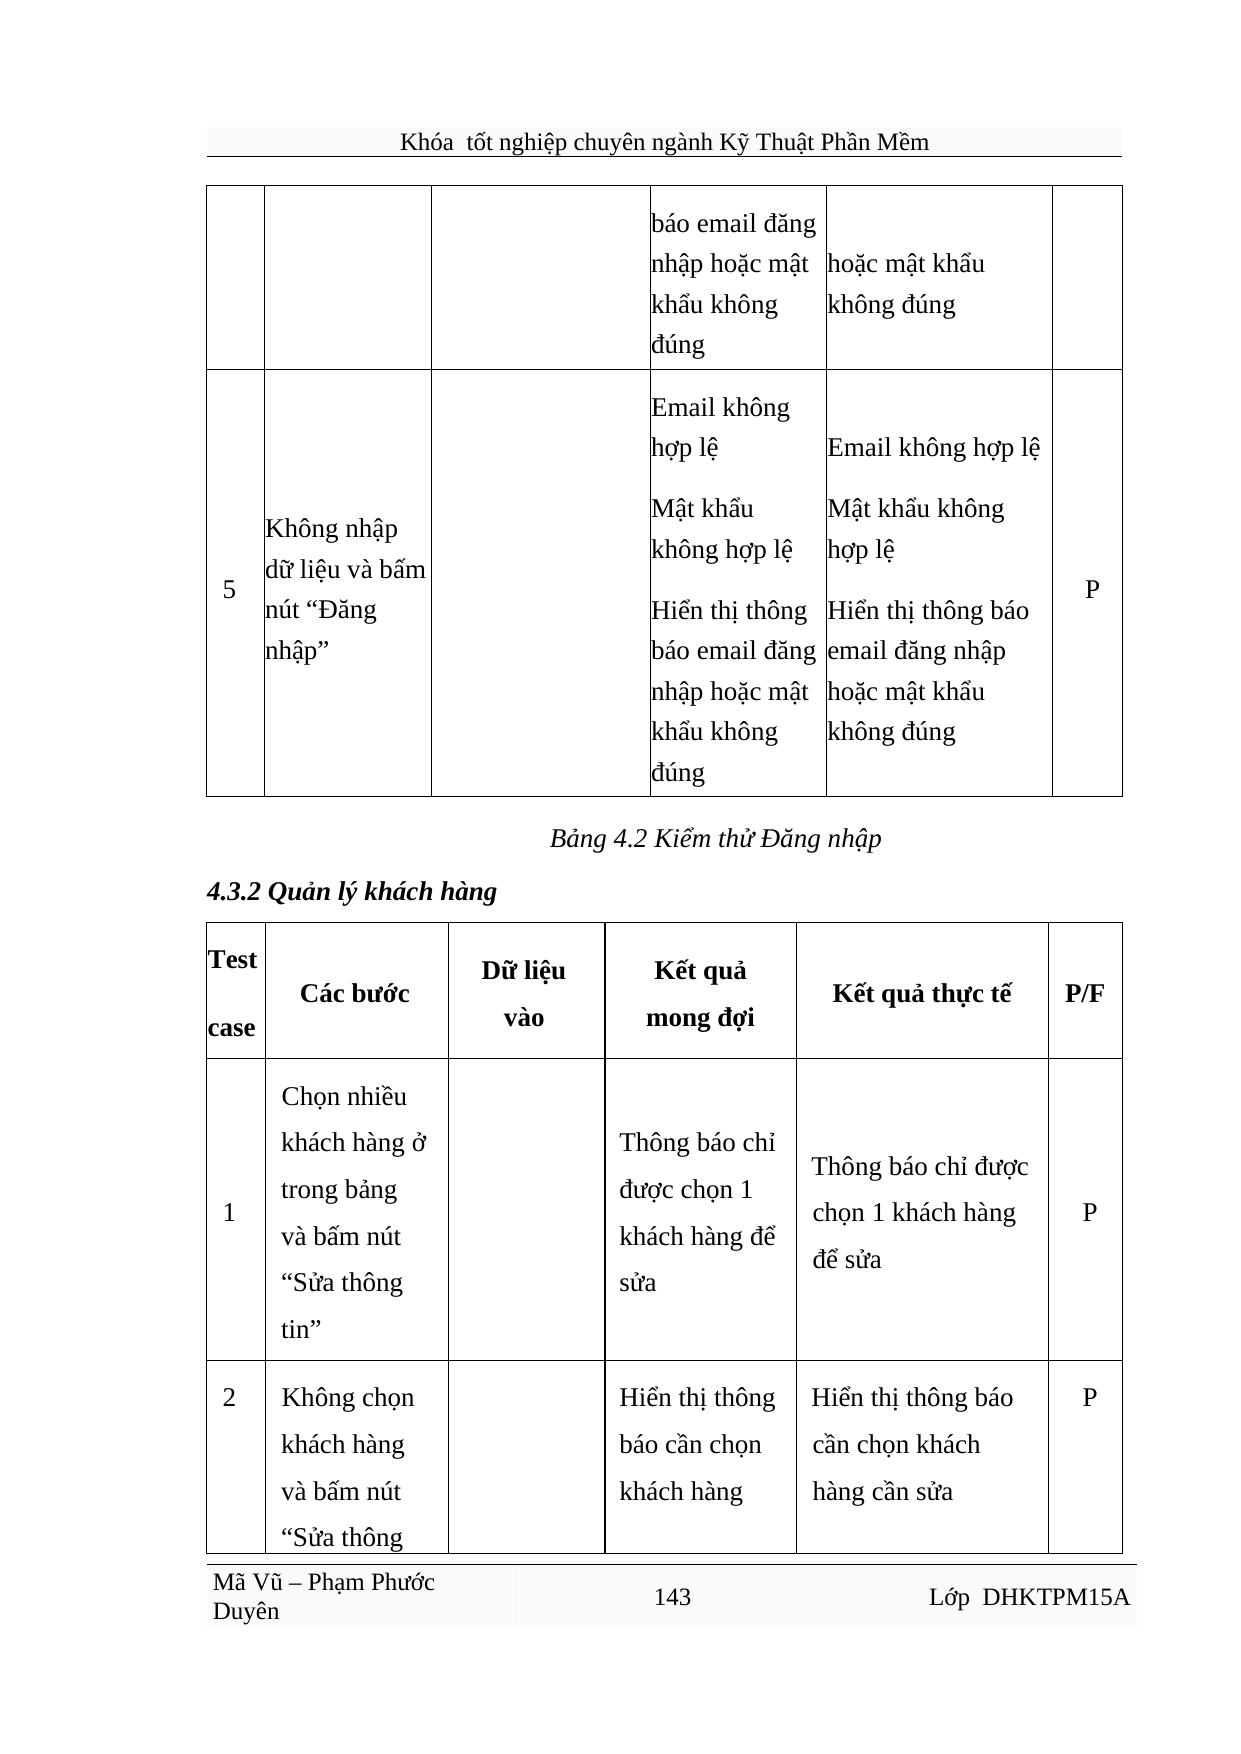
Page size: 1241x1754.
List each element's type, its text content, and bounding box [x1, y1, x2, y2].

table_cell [266, 1361, 448, 1553]
table_header P/F [1049, 923, 1122, 1058]
table_cell 2 [207, 1361, 265, 1553]
table_cell Thông báo chỉ được chọn 1 khách hàng để sửa [606, 1059, 796, 1360]
table_cell 1 [207, 1059, 265, 1360]
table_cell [432, 186, 650, 369]
table_header Các bước [266, 923, 448, 1058]
table_header Kết quả mong đợi [606, 923, 796, 1058]
table_cell 5 [207, 370, 264, 796]
table_cell 3 [207, 186, 264, 369]
subtitle Quản lý khách hàng [207, 875, 1122, 906]
table_cell P [1053, 186, 1122, 369]
table_cell [449, 1059, 604, 1360]
table_header Test case [207, 923, 265, 1058]
table_cell Không nhập dữ liệu và bấm nút “Đăng nhập” [265, 370, 431, 796]
table_cell P [1053, 370, 1122, 796]
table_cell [265, 186, 431, 369]
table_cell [651, 186, 826, 369]
table_cell P [1049, 1059, 1122, 1360]
text Bảng 4.2 Kiểm thử Đăng nhập [312, 822, 1122, 853]
table_cell Chọn nhiều khách hàng ở trong bảng và bấm nút “Sửa thông tin” [266, 1059, 448, 1360]
table_header Dữ liệu vào [449, 923, 604, 1058]
table_header Kết quả thực tế [797, 923, 1048, 1058]
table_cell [606, 1361, 796, 1553]
table_cell Thông báo chỉ được chọn 1 khách hàng để sửa [797, 1059, 1048, 1360]
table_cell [797, 1361, 1048, 1553]
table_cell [827, 186, 1052, 369]
table_cell [449, 1361, 604, 1553]
table_cell P [1049, 1361, 1122, 1553]
table_cell Email không hợp lệ Mật khẩu không hợp lệ Hiển thị thông báo email đăng nhập hoặc mật khẩu không đúng [651, 370, 826, 796]
table_cell Email không hợp lệ Mật khẩu không hợp lệ Hiển thị thông báo email đăng nhập hoặc mật khẩu không đúng [827, 370, 1052, 796]
table_cell [432, 370, 650, 796]
